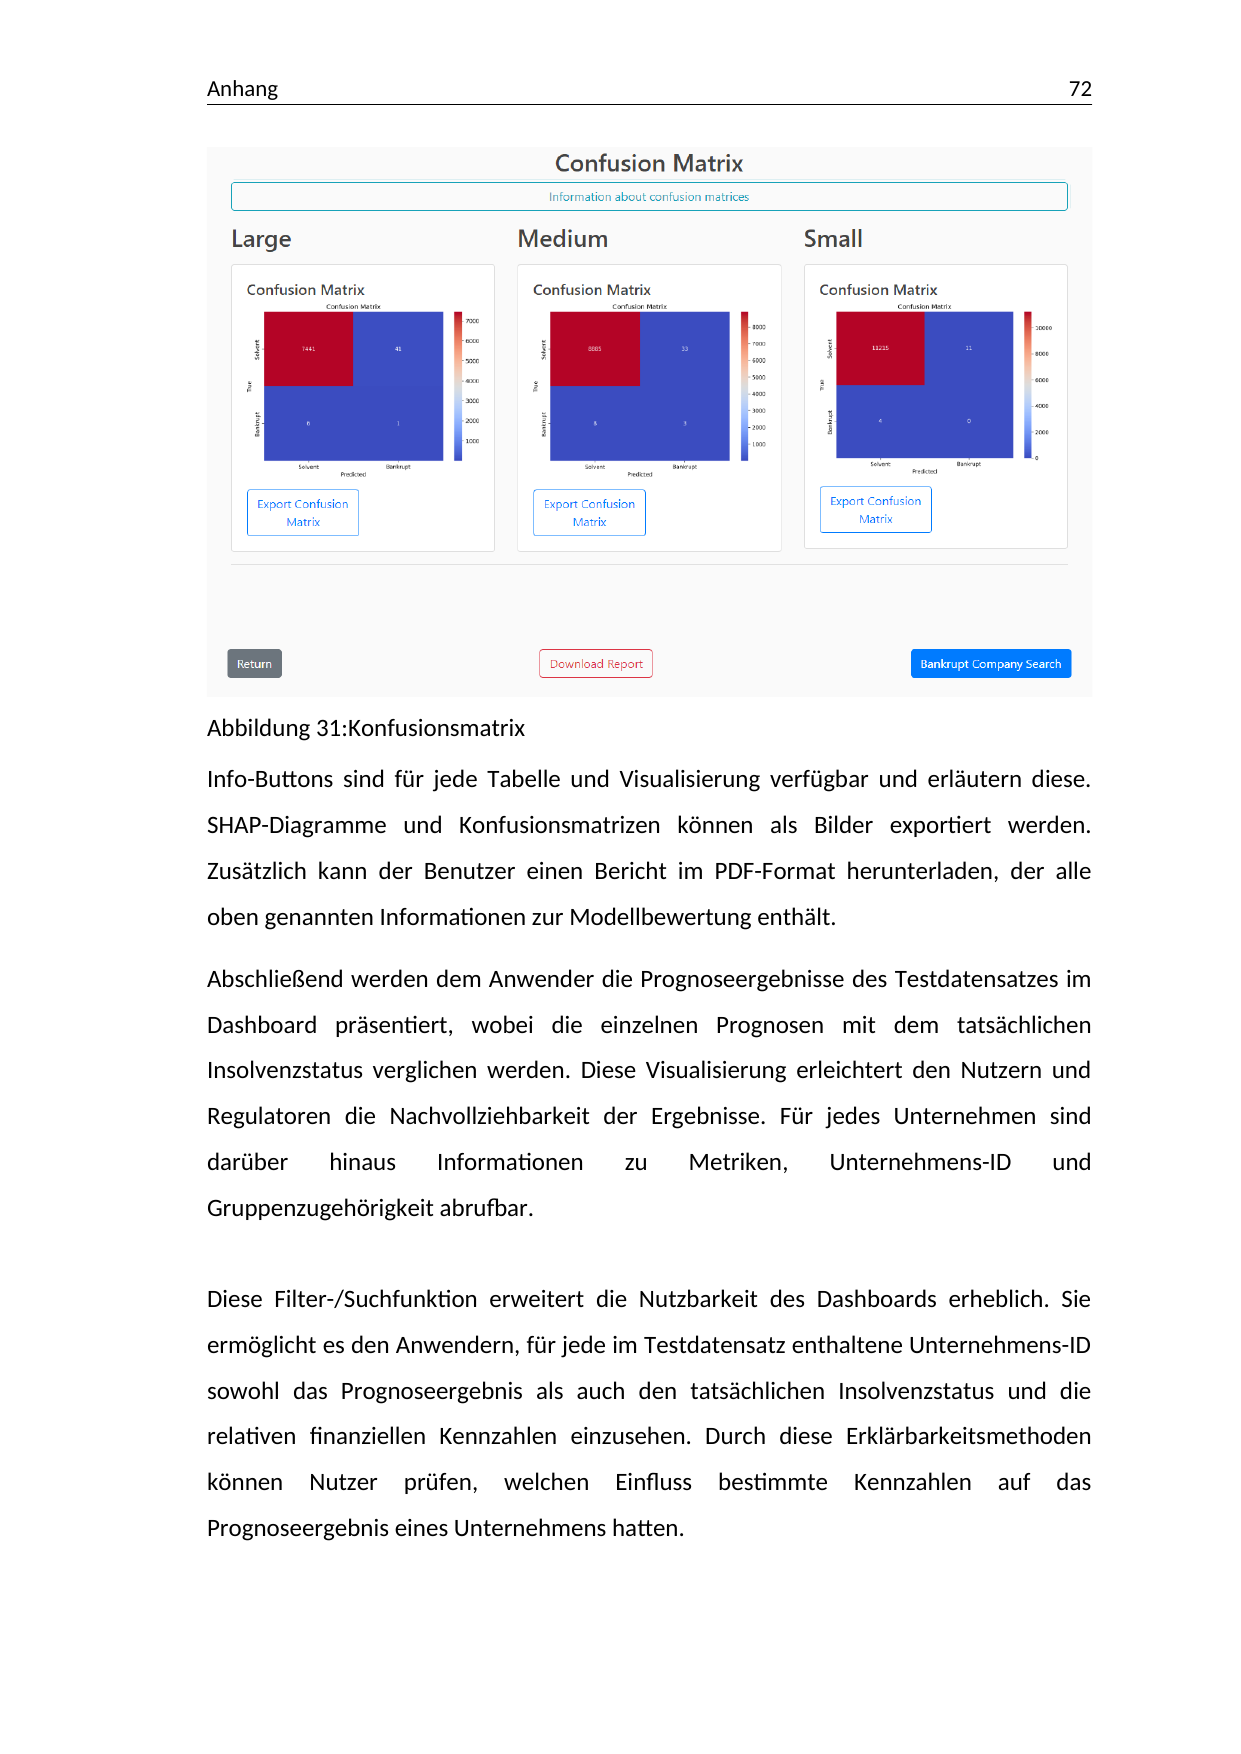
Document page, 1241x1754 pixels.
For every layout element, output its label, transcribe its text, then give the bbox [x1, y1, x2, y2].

picture [206, 147, 1093, 697]
text Info-Buttons sind für jede Tabelle und Visualisierung verfügbar und erläutern diese. SHAP-Diagramme und Konfusionsmatrizen können als Bilder exportiert werden. Zusätzlich kann der Benutzer einen Bericht im PDF-Format herunterladen, der alle oben genannten Informationen zur Modellbewertung enthält. [207, 764, 1092, 931]
text Diese Filter-/Suchfunktion erweitert die Nutzbarkeit des Dashboards erheblich. Sie ermöglicht es den Anwendern, für jede im Testdatensatz enthaltene Unternehmens-ID sowohl das Prognoseergebnis als auch den tatsächlichen Insolvenzstatus und die relativen finanziellen Kennzahlen einzusehen. Durch diese Erklärbarkeitsmethoden können Nutzer prüfen, welchen Einfluss bestimmte Kennzahlen auf das Prognoseergebnis eines Unternehmens hatten. [207, 1283, 1092, 1542]
text Abschließend werden dem Anwender die Prognoseergebnisse des Testdatensatzes im Dashboard präsentiert, wobei die einzelnen Prognosen mit dem tatsächlichen Insolvenzstatus verglichen werden. Diese Visualisierung erleichtert den Nutzern und Regulatoren die Nachvollziehbarkeit der Ergebnisse. Für jedes Unternehmen sind darüber hinaus Informationen zu Metriken, Unternehmens-ID und Gruppenzugehörigkeit abrufbar. [207, 963, 1092, 1222]
text Abbildung 31:Konfusionsmatrix [207, 712, 1092, 743]
